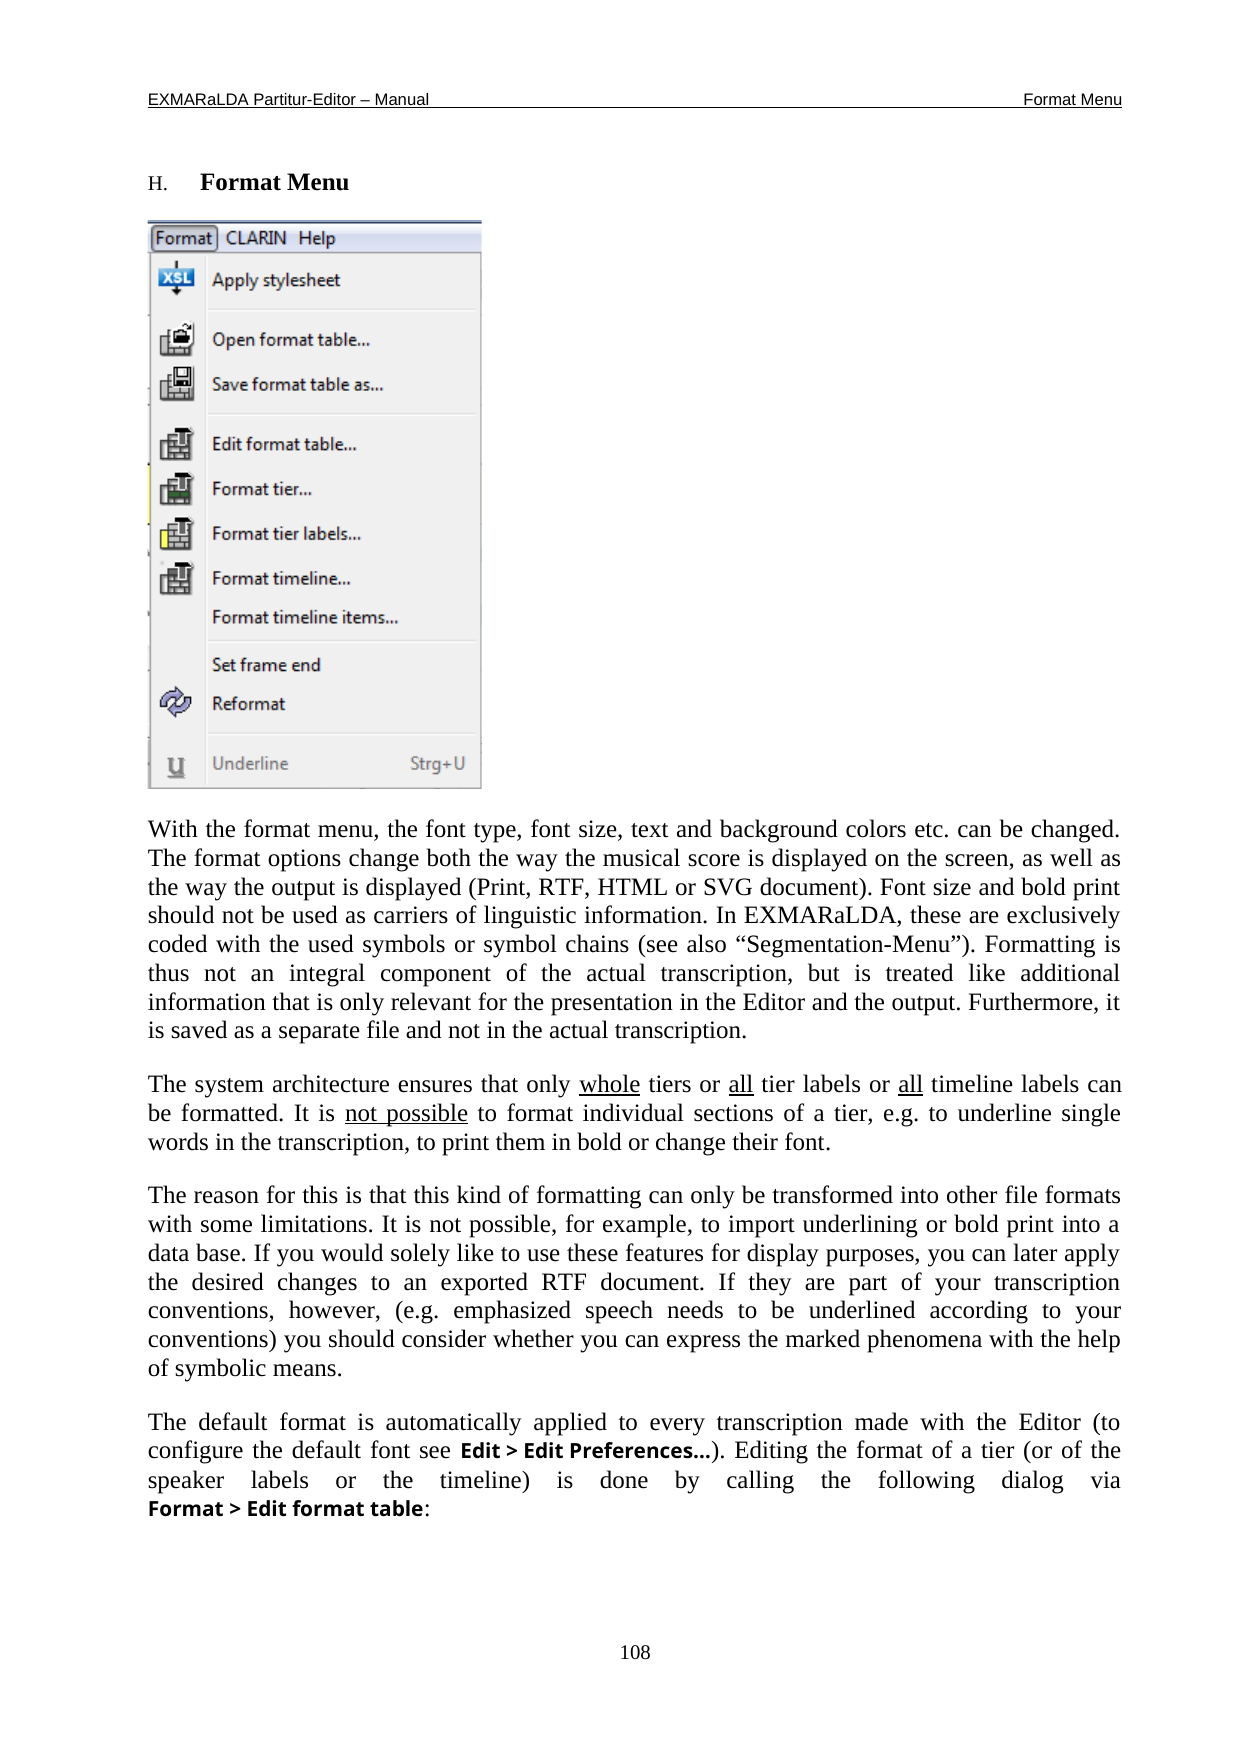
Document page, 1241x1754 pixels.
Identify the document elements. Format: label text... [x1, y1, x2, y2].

text The system architecture ensures that only whole tiers or all tier labels or all timeline labels can be formatted. It is not possible to format individual sections of a tier, e.g. to underline single words in the transcription, to print them in bold or change their font. [148, 1069, 1122, 1155]
text The reason for this is that this kind of formatting can only be transformed into other file formats with some limitations. It is not possible, for example, to import underlining or bold print into a data base. If you would solely like to use these features for display purposes, you can later apply the desired changes to an exported RTF document. If they are part of your transcription conventions, however, (e.g. emphasized speech needs to be underlined according to your conventions) you should consider whether you can express the marked phenomena with the help of symbolic means. [148, 1180, 1122, 1382]
text The default format is automatically applied to every transcription made with the Editor (to configure the default font see Edit > Edit Preferences…). Editing the format of a tier (or of the speaker labels or the timeline) is done by calling the following dialog via Format > Edit format table: [148, 1407, 1122, 1523]
subtitle Format Menu [148, 167, 1122, 196]
text With the format menu, the font type, font size, text and background colors etc. can be changed. The format options change both the way the musical score is displayed on the screen, as well as the way the output is displayed (Print, RTF, HTML or SVG document). Font size and bold print should not be used as carriers of linguistic information. In EXMARaLDA, these are exclusively coded with the used symbols or symbol chains (see also “Segmentation-Menu”). Formatting is thus not an integral component of the actual transcription, but is treated like additional information that is only relevant for the presentation in the Editor and the output. Furthermore, it is saved as a separate file and not in the actual transcription. [148, 814, 1122, 1044]
picture [147, 220, 482, 789]
